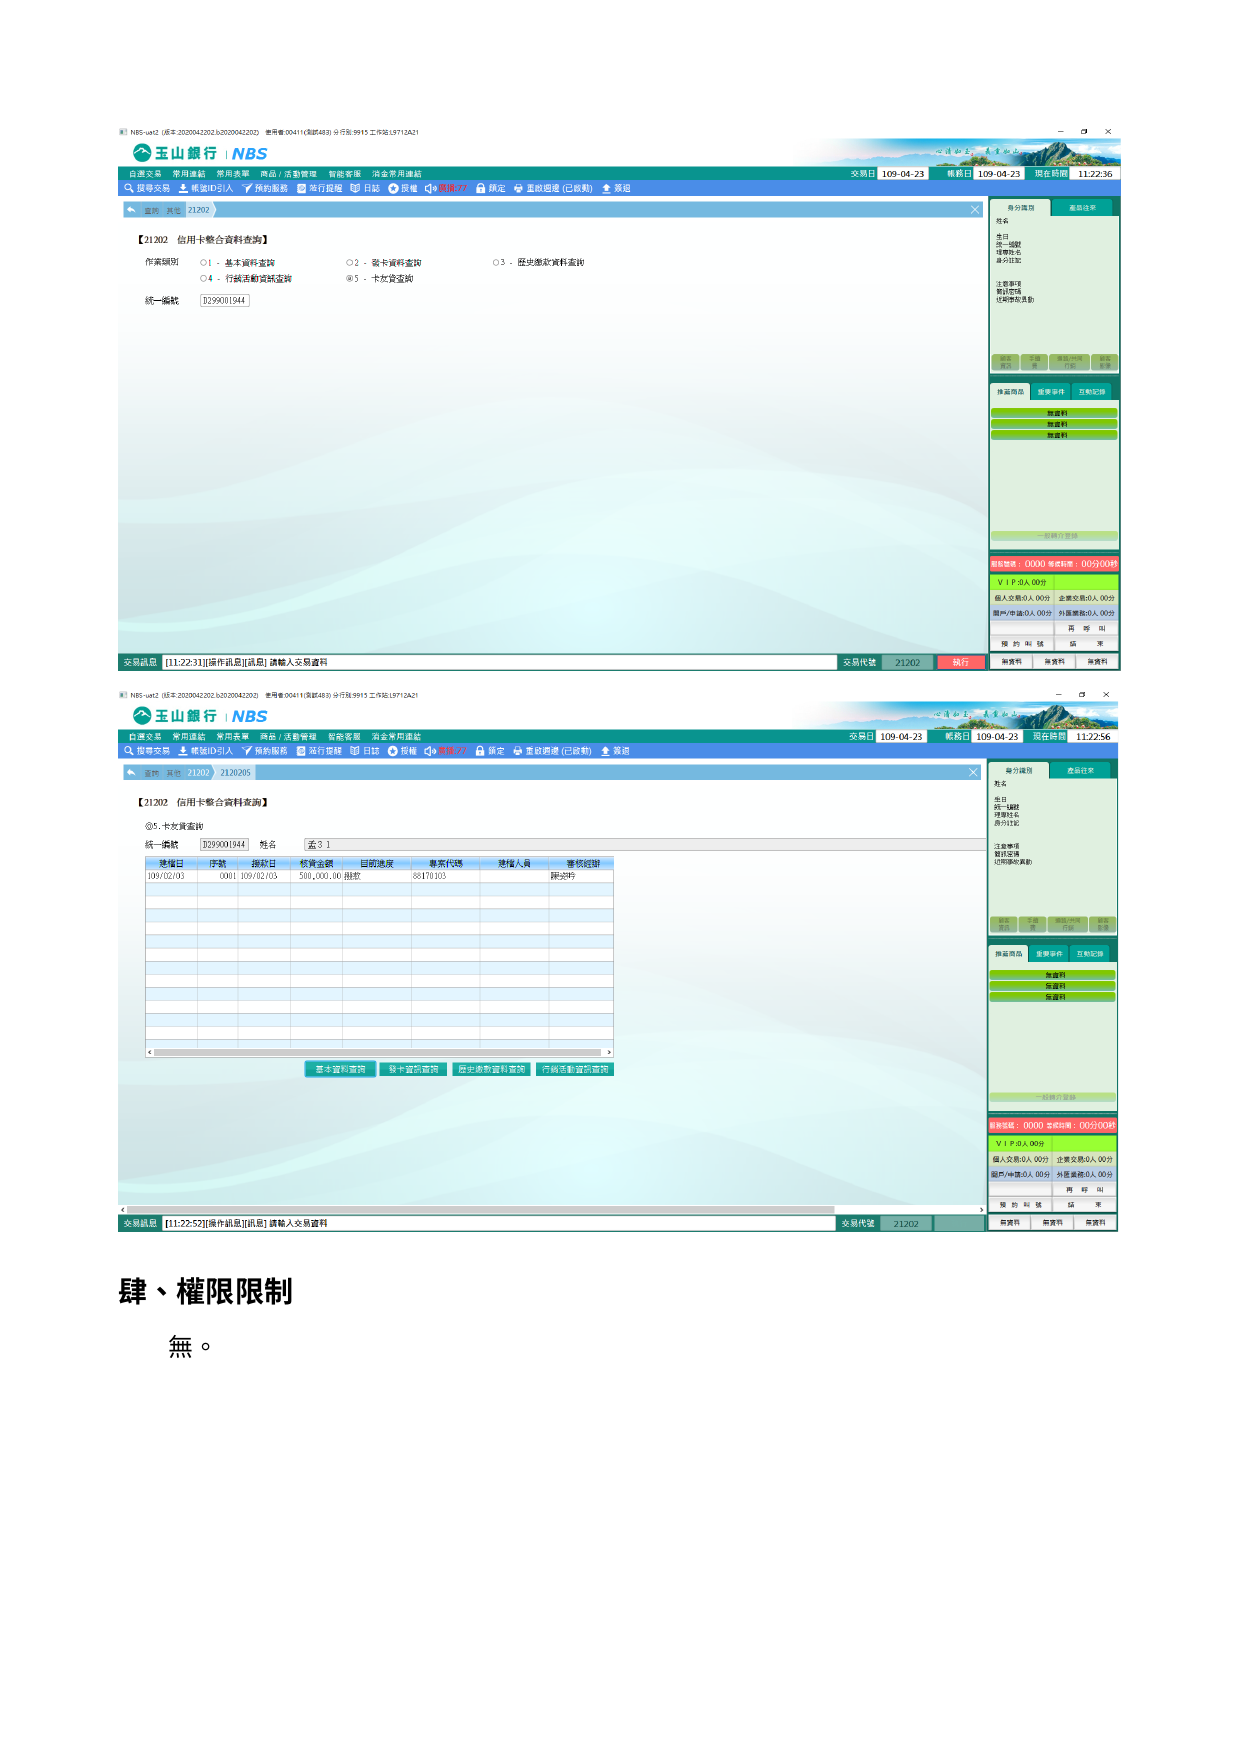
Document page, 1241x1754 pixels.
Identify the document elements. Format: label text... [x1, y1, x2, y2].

text 無。 [118, 1327, 1122, 1364]
picture [118, 127, 1121, 671]
text 肆、權限限制 [118, 1252, 1122, 1327]
picture [118, 689, 1119, 1232]
